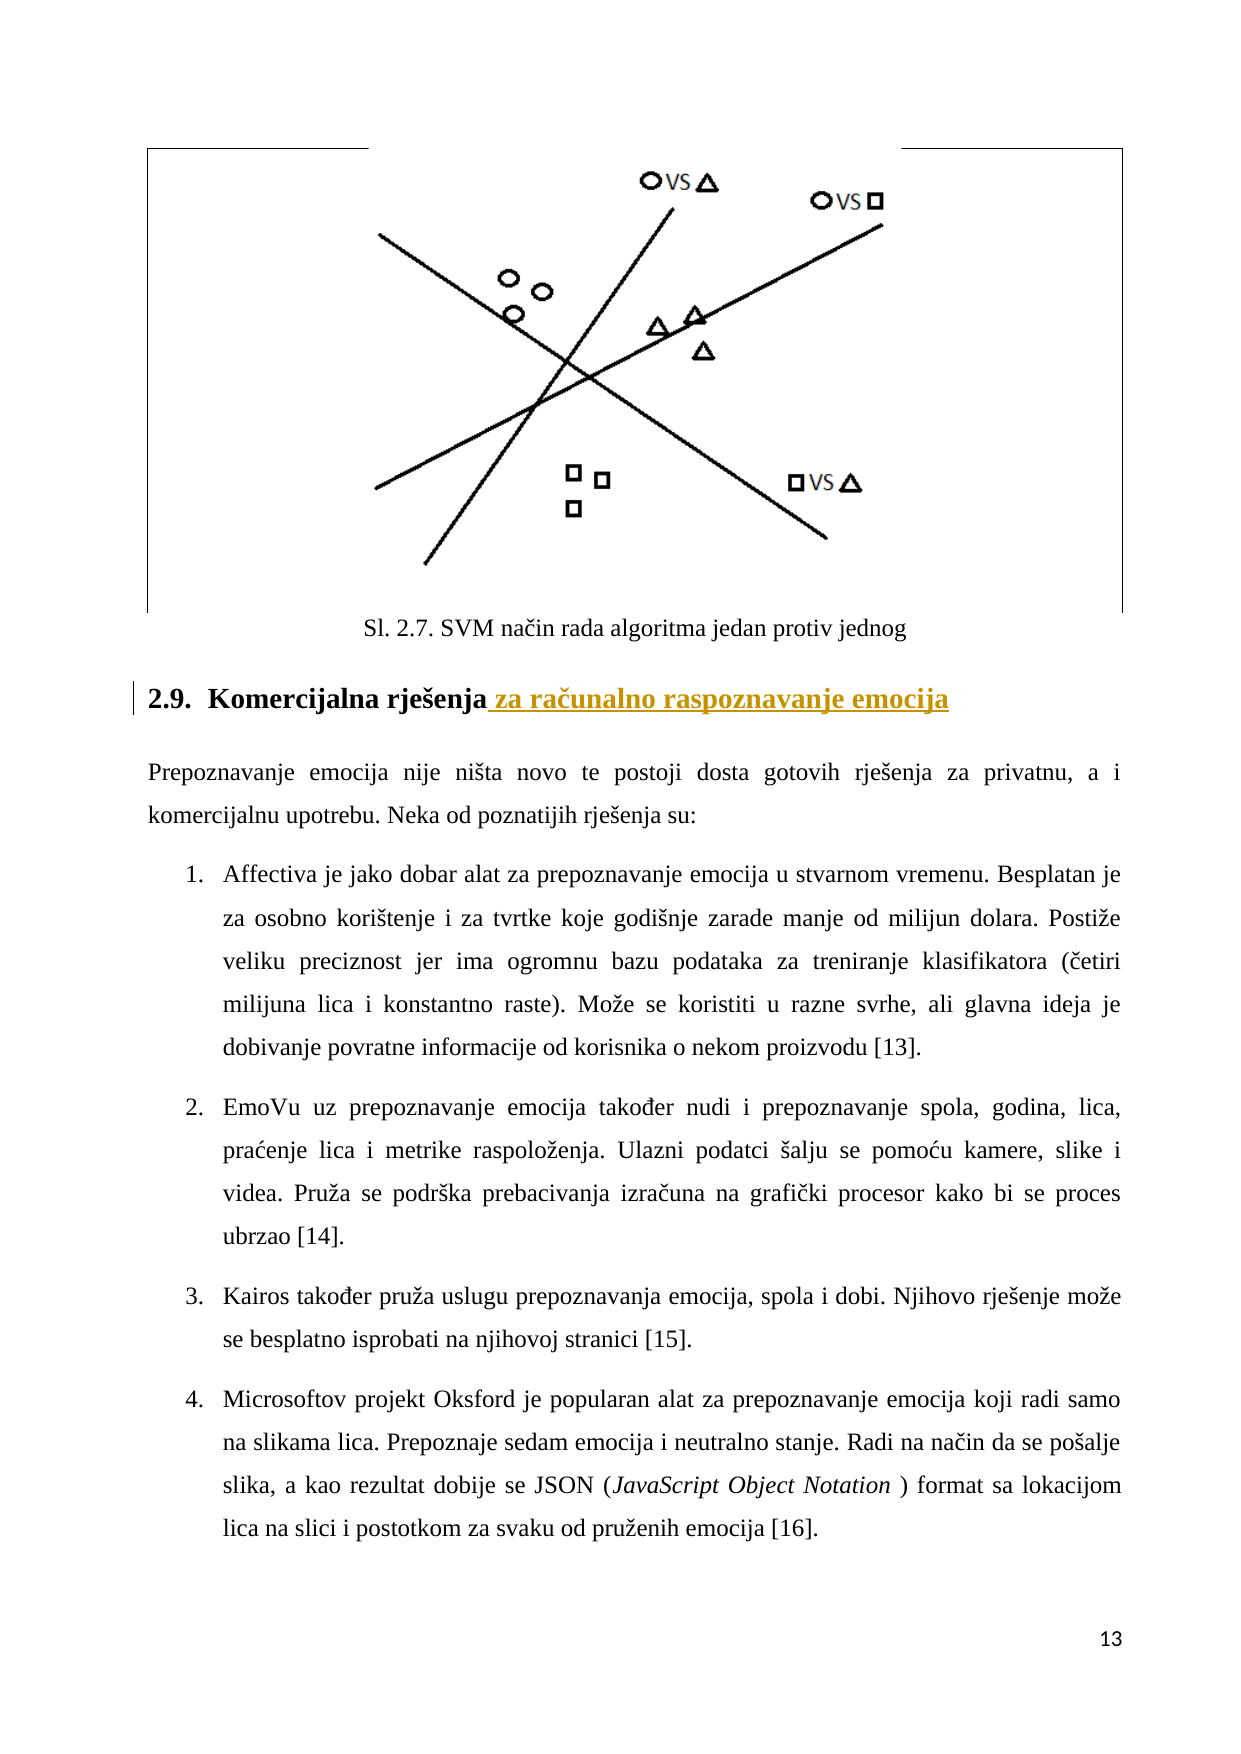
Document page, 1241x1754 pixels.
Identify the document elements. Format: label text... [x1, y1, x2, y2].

text Komercijalna rješenja [148, 681, 1122, 715]
text Prepoznavanje emocija nije ništa novo te postoji dosta gotovih rješenja za privatnu, a i komercijalnu upotrebu. Neka od poznatijih rješenja su: [148, 757, 1122, 828]
table_header [148, 149, 1122, 613]
list Microsoftov projekt Oksford je popularan alat za prepoznavanje emocija koji radi samo na slikama lica. Prepoznaje sedam emocija i neutralno stanje. Radi na način da se pošalje slika, a kao rezultat dobije se JSON (JavaScript Object Notation ) format sa lokacijom lica na slici i postotkom za svaku od pruženih emocija [16]. [185, 1384, 1122, 1542]
list Kairos također pruža uslugu prepoznavanja emocija, spola i dobi. Njihovo rješenje može se besplatno isprobati na njihovoj stranici [15]. [185, 1281, 1122, 1353]
list EmoVu uz prepoznavanje emocija također nudi i prepoznavanje spola, godina, lica, praćenje lica i metrike raspoloženja. Ulazni podatci šalju se pomoću kamere, slike i videa. Pruža se podrška prebacivanja izračuna na grafički procesor kako bi se proces ubrzao [14]. [185, 1092, 1122, 1250]
list Affectiva je jako dobar alat za prepoznavanje emocija u stvarnom vremenu. Besplatan je za osobno korištenje i za tvrtke koje godišnje zarade manje od milijun dolara. Postiže veliku preciznost jer ima ogromnu bazu podataka za treniranje klasifikatora (četiri milijuna lica i konstantno raste). Može se koristiti u razne svrhe, ali glavna ideja je dobivanje povratne informacije od korisnika o nekom proizvodu [13]. [185, 859, 1122, 1061]
picture [368, 148, 902, 599]
table_cell Sl. 2.7. SVM način rada algoritma jedan protiv jednog [148, 613, 1122, 656]
